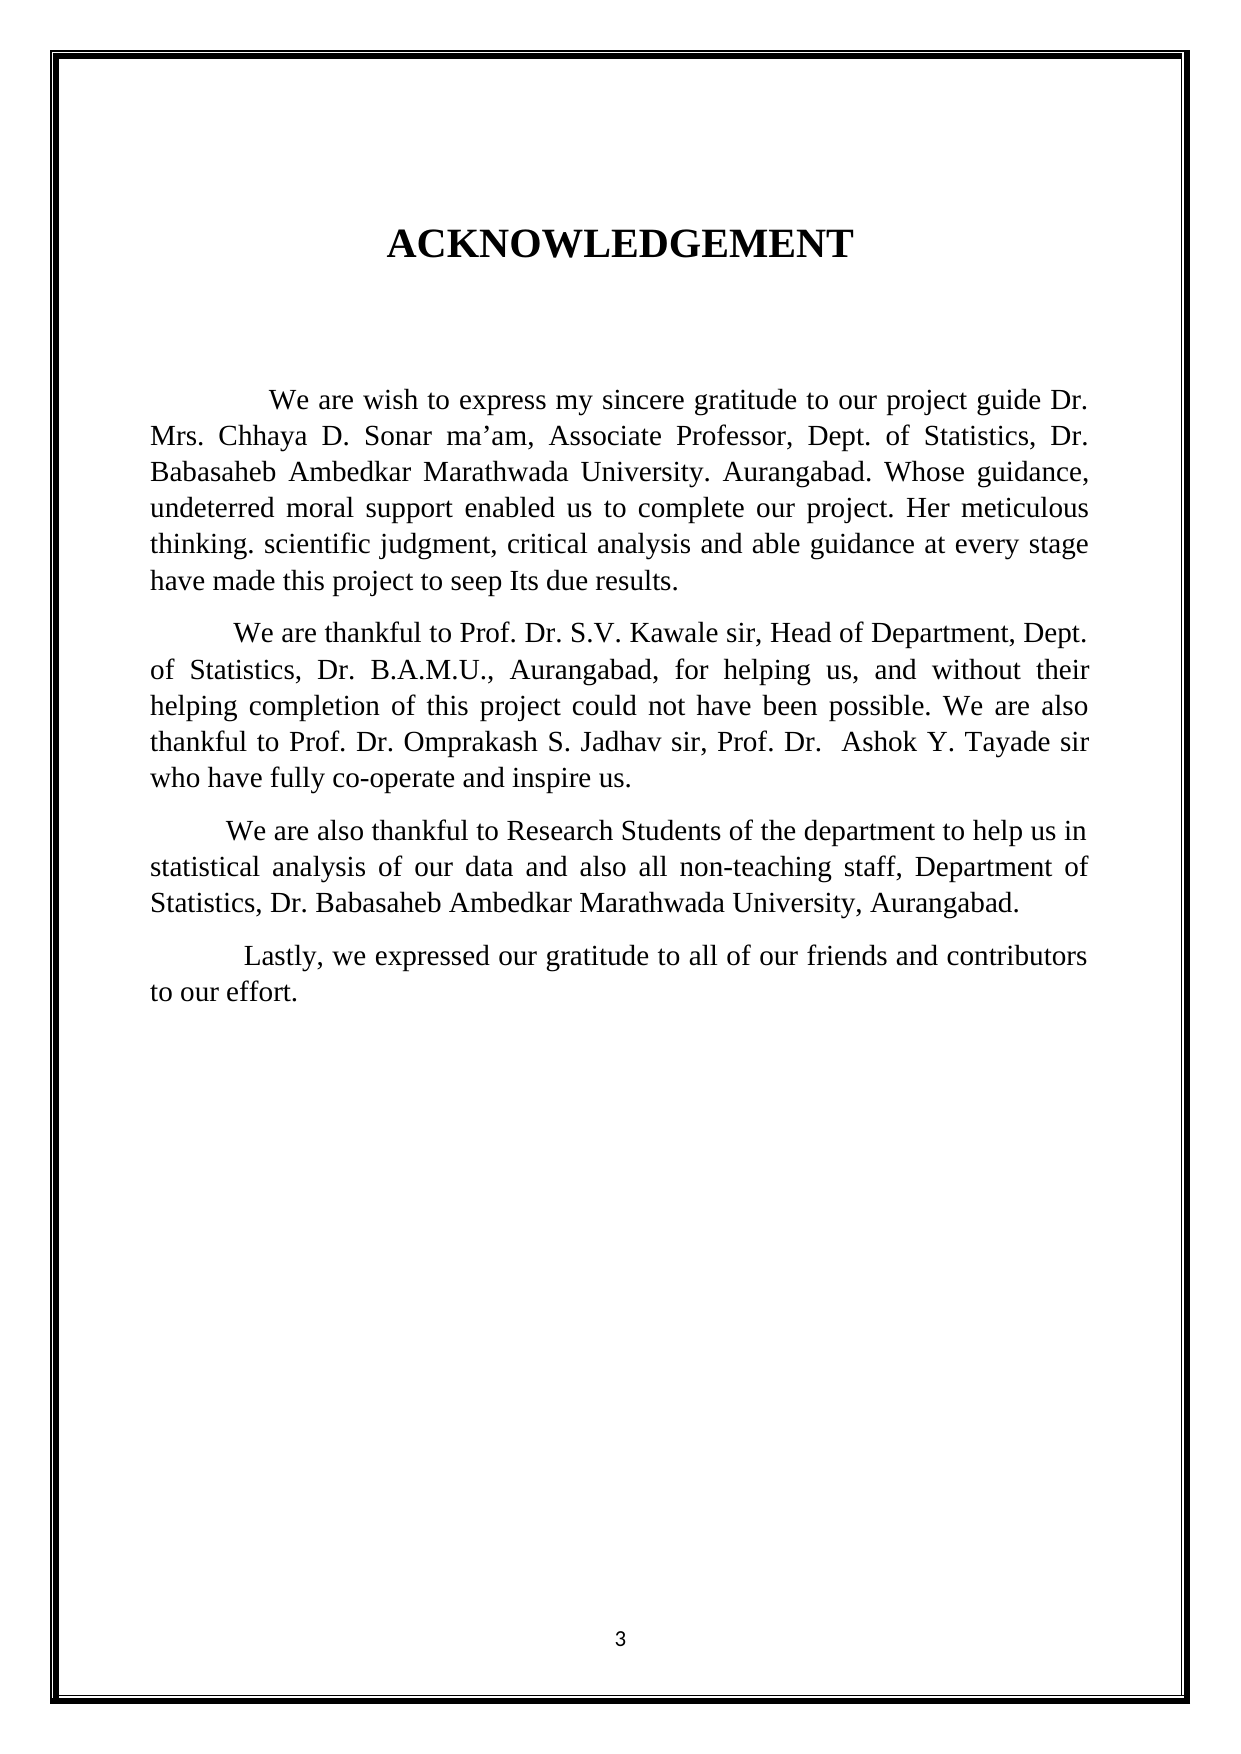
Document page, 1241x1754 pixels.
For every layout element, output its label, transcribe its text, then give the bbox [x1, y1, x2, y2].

text We are thankful to Prof. Dr. S.V. Kawale sir, Head of Department, Dept. of Statistics, Dr. B.A.M.U., Aurangabad, for helping us, and without their helping completion of this project could not have been possible. We are also thankful to Prof. Dr. Omprakash S. Jadhav sir, Prof. Dr. Ashok Y. Tayade sir who have fully co-operate and inspire us. [150, 616, 1090, 794]
text ACKNOWLEDGEMENT [150, 218, 1090, 266]
text We are wish to express my sincere gratitude to our project guide Dr. Mrs. Chhaya D. Sonar ma’am, Associate Professor, Dept. of Statistics, Dr. Babasaheb Ambedkar Marathwada University. Aurangabad. Whose guidance, undeterred moral support enabled us to complete our project. Her meticulous thinking. scientific judgment, critical analysis and able guidance at every stage have made this project to seep Its due results. [150, 382, 1090, 596]
text We are also thankful to Research Students of the department to help us in statistical analysis of our data and also all non-teaching staff, Department of Statistics, Dr. Babasaheb Ambedkar Marathwada University, Aurangabad. [150, 813, 1090, 919]
text Lastly, we expressed our gratitude to all of our friends and contributors to our effort. [150, 938, 1090, 1008]
